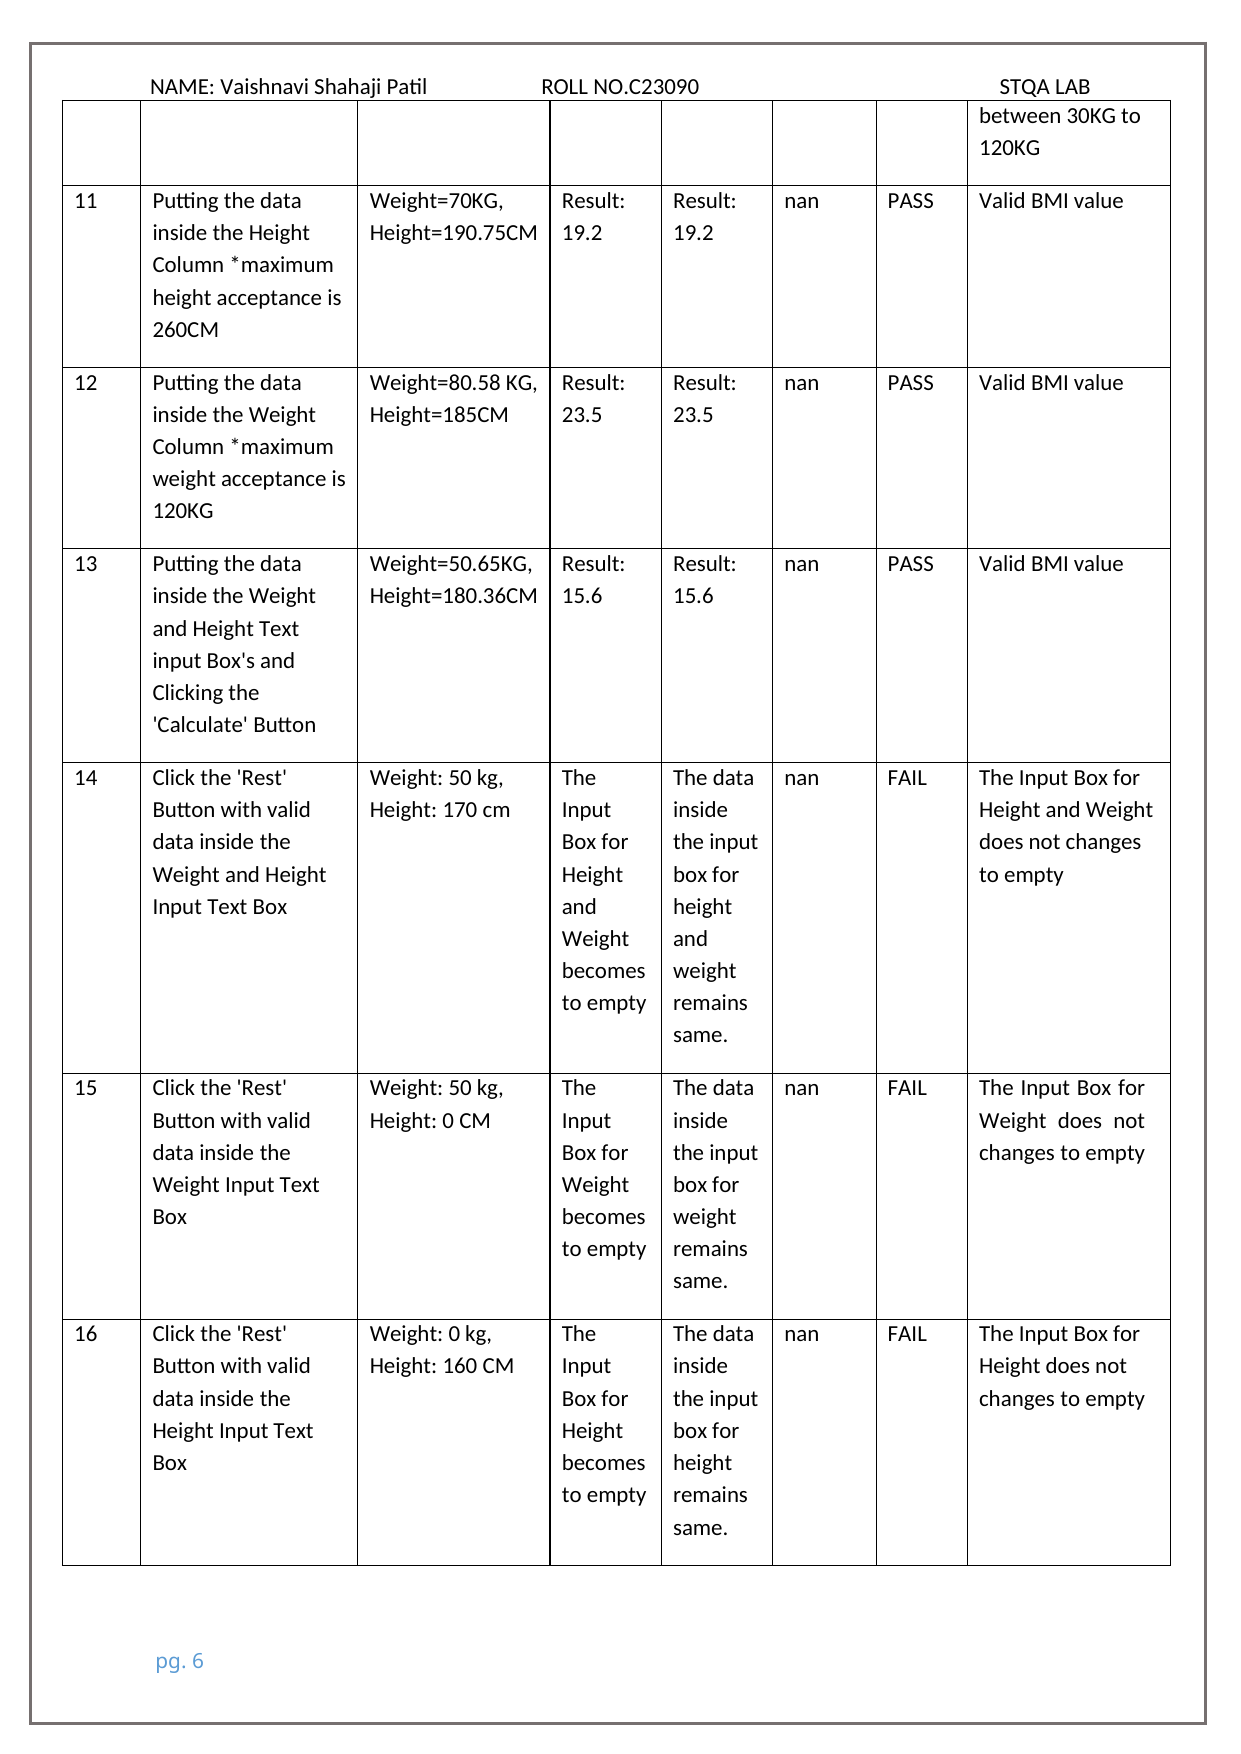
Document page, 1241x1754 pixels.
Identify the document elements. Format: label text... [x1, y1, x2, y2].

table_cell nan [773, 186, 876, 367]
table_cell The data inside the input box for height and weight remains same. [662, 763, 772, 1072]
table_cell Valid BMI value [968, 549, 1170, 762]
table_cell nan [773, 549, 876, 762]
table_cell Click the 'Rest' Button with valid data inside the Weight Input Text Box [141, 1074, 357, 1318]
table_cell Weight=80.58 KG, Height=185CM [358, 368, 549, 548]
table_cell 13 [63, 549, 140, 762]
table_cell Weight: 50 kg, Height: 0 CM [358, 1074, 549, 1318]
table_cell Putting the data inside the Weight and Height Text input Box's and Clicking the 'Calculate' Button [141, 549, 357, 762]
table_cell The Input Box for Weight does not changes to empty [968, 1074, 1170, 1318]
table_cell 11 [63, 186, 140, 367]
table_cell Result: 19.2 [551, 186, 661, 367]
table_cell The Input Box for Height becomes to empty [551, 1320, 661, 1564]
table_cell Putting the data inside the Height Column *maximum height acceptance is 260CM [141, 186, 357, 367]
table_cell FAIL [877, 1074, 967, 1318]
table_header [141, 101, 357, 185]
text NAME: Vaishnavi Shahaji Patil ROLL NO.C23090 STQA LAB [150, 72, 1196, 100]
table_cell PASS [877, 186, 967, 367]
table_cell 14 [63, 763, 140, 1072]
table_cell Weight=50.65KG, Height=180.36CM [358, 549, 549, 762]
table_cell The Input Box for Height and Weight becomes to empty [551, 763, 661, 1072]
table_cell The Input Box for Height does not changes to empty [968, 1320, 1170, 1564]
table_cell nan [773, 1074, 876, 1318]
table_cell Valid BMI value [968, 186, 1170, 367]
table_cell The Input Box for Height and Weight does not changes to empty [968, 763, 1170, 1072]
table_header [773, 101, 876, 185]
table_cell Click the 'Rest' Button with valid data inside the Weight and Height Input Text Box [141, 763, 357, 1072]
table_cell Result: 23.5 [551, 368, 661, 548]
table_cell Valid BMI value [968, 368, 1170, 548]
text pg. 6 [155, 1646, 1196, 1674]
table_cell Result: 19.2 [662, 186, 772, 367]
table_header [63, 101, 140, 185]
table_cell PASS [877, 549, 967, 762]
table_cell Putting the data inside the Weight Column *maximum weight acceptance is 120KG [141, 368, 357, 548]
table_cell nan [773, 763, 876, 1072]
table_cell Result: 15.6 [662, 549, 772, 762]
table_cell FAIL [877, 763, 967, 1072]
table_cell Weight: 50 kg, Height: 170 cm [358, 763, 549, 1072]
table_cell nan [773, 1320, 876, 1564]
table_cell PASS [877, 368, 967, 548]
table_cell Result: 15.6 [551, 549, 661, 762]
table_header [662, 101, 772, 185]
table_cell nan [773, 368, 876, 548]
table_cell The Input Box for Weight becomes to empty [551, 1074, 661, 1318]
table_cell Click the 'Rest' Button with valid data inside the Height Input Text Box [141, 1320, 357, 1564]
table_header between 30KG to 120KG [968, 101, 1170, 185]
table_cell FAIL [877, 1320, 967, 1564]
table_cell The data inside the input box for weight remains same. [662, 1074, 772, 1318]
table_header [877, 101, 967, 185]
table_cell Result: 23.5 [662, 368, 772, 548]
table_header [551, 101, 661, 185]
table_cell 15 [63, 1074, 140, 1318]
table_cell 16 [63, 1320, 140, 1564]
table_cell Weight: 0 kg, Height: 160 CM [358, 1320, 549, 1564]
table_cell The data inside the input box for height remains same. [662, 1320, 772, 1564]
table_header [358, 101, 549, 185]
table_cell Weight=70KG, Height=190.75CM [358, 186, 549, 367]
table_cell 12 [63, 368, 140, 548]
